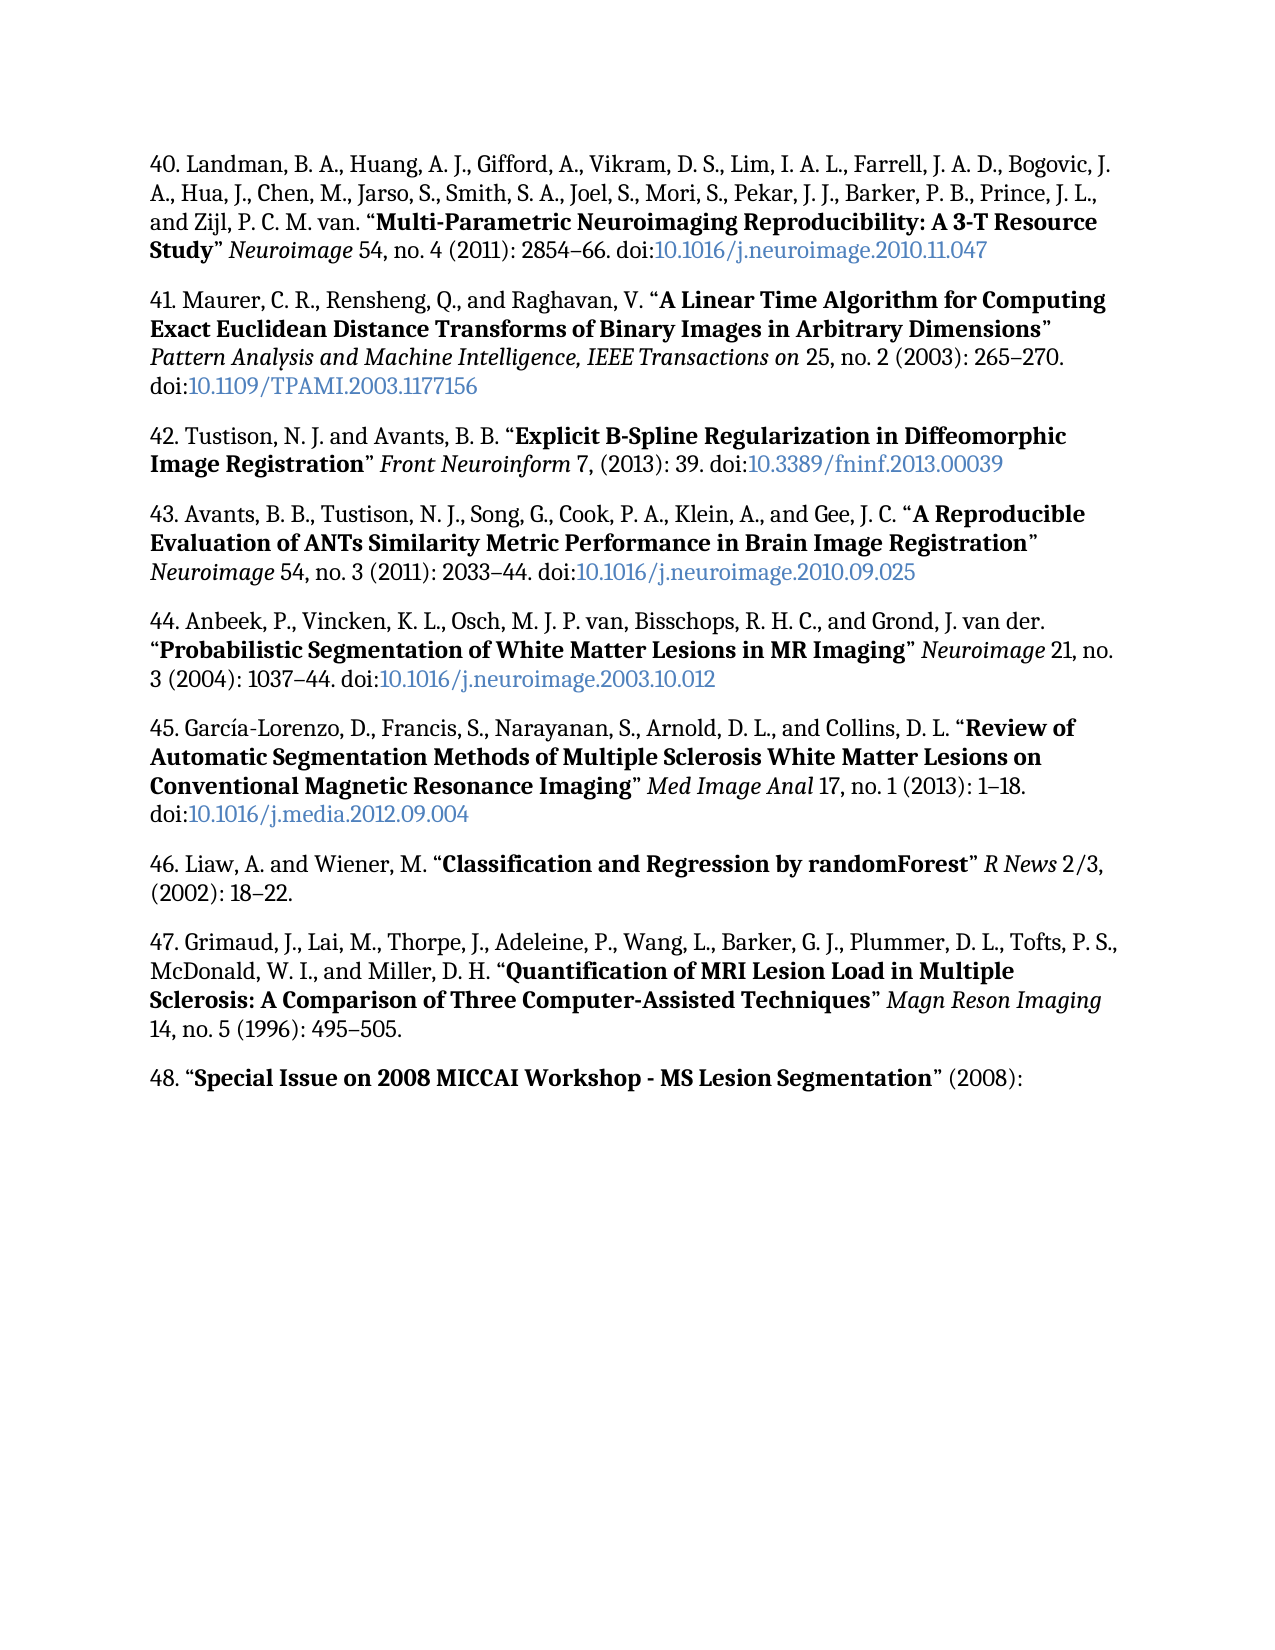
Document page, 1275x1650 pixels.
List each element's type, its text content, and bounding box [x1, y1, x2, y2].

text 41. Maurer, C. R., Rensheng, Q., and Raghavan, V. “A Linear Time Algorithm for Computing Exact Euclidean Distance Transforms of Binary Images in Arbitrary Dimensions” Pattern Analysis and Machine Intelligence, IEEE Transactions on 25, no. 2 (2003): 265–270. doi:10.1109/TPAMI.2003.1177156 [150, 286, 1125, 401]
text 43. Avants, B. B., Tustison, N. J., Song, G., Cook, P. A., Klein, A., and Gee, J. C. “A Reproducible Evaluation of ANTs Similarity Metric Performance in Brain Image Registration” Neuroimage 54, no. 3 (2011): 2033–44. doi:10.1016/j.neuroimage.2010.09.025 [150, 500, 1125, 586]
text 40. Landman, B. A., Huang, A. J., Gifford, A., Vikram, D. S., Lim, I. A. L., Farrell, J. A. D., Bogovic, J. A., Hua, J., Chen, M., Jarso, S., Smith, S. A., Joel, S., Mori, S., Pekar, J. J., Barker, P. B., Prince, J. L., and Zijl, P. C. M. van. “Multi-Parametric Neuroimaging Reproducibility: A 3-T Resource Study” Neuroimage 54, no. 4 (2011): 2854–66. doi:10.1016/j.neuroimage.2010.11.047 [150, 150, 1125, 265]
text 45. García-Lorenzo, D., Francis, S., Narayanan, S., Arnold, D. L., and Collins, D. L. “Review of Automatic Segmentation Methods of Multiple Sclerosis White Matter Lesions on Conventional Magnetic Resonance Imaging” Med Image Anal 17, no. 1 (2013): 1–18. doi:10.1016/j.media.2012.09.004 [150, 714, 1125, 829]
text 46. Liaw, A. and Wiener, M. “Classification and Regression by randomForest” R News 2/3, (2002): 18–22. [150, 850, 1125, 907]
text 44. Anbeek, P., Vincken, K. L., Osch, M. J. P. van, Bisschops, R. H. C., and Grond, J. van der. “Probabilistic Segmentation of White Matter Lesions in MR Imaging” Neuroimage 21, no. 3 (2004): 1037–44. doi:10.1016/j.neuroimage.2003.10.012 [150, 607, 1125, 693]
text 48. “Special Issue on 2008 MICCAI Workshop - MS Lesion Segmentation” (2008): [150, 1064, 1125, 1093]
text 47. Grimaud, J., Lai, M., Thorpe, J., Adeleine, P., Wang, L., Barker, G. J., Plummer, D. L., Tofts, P. S., McDonald, W. I., and Miller, D. H. “Quantification of MRI Lesion Load in Multiple Sclerosis: A Comparison of Three Computer-Assisted Techniques” Magn Reson Imaging 14, no. 5 (1996): 495–505. [150, 928, 1125, 1043]
text 42. Tustison, N. J. and Avants, B. B. “Explicit B-Spline Regularization in Diffeomorphic Image Registration” Front Neuroinform 7, (2013): 39. doi:10.3389/fninf.2013.00039 [150, 422, 1125, 479]
